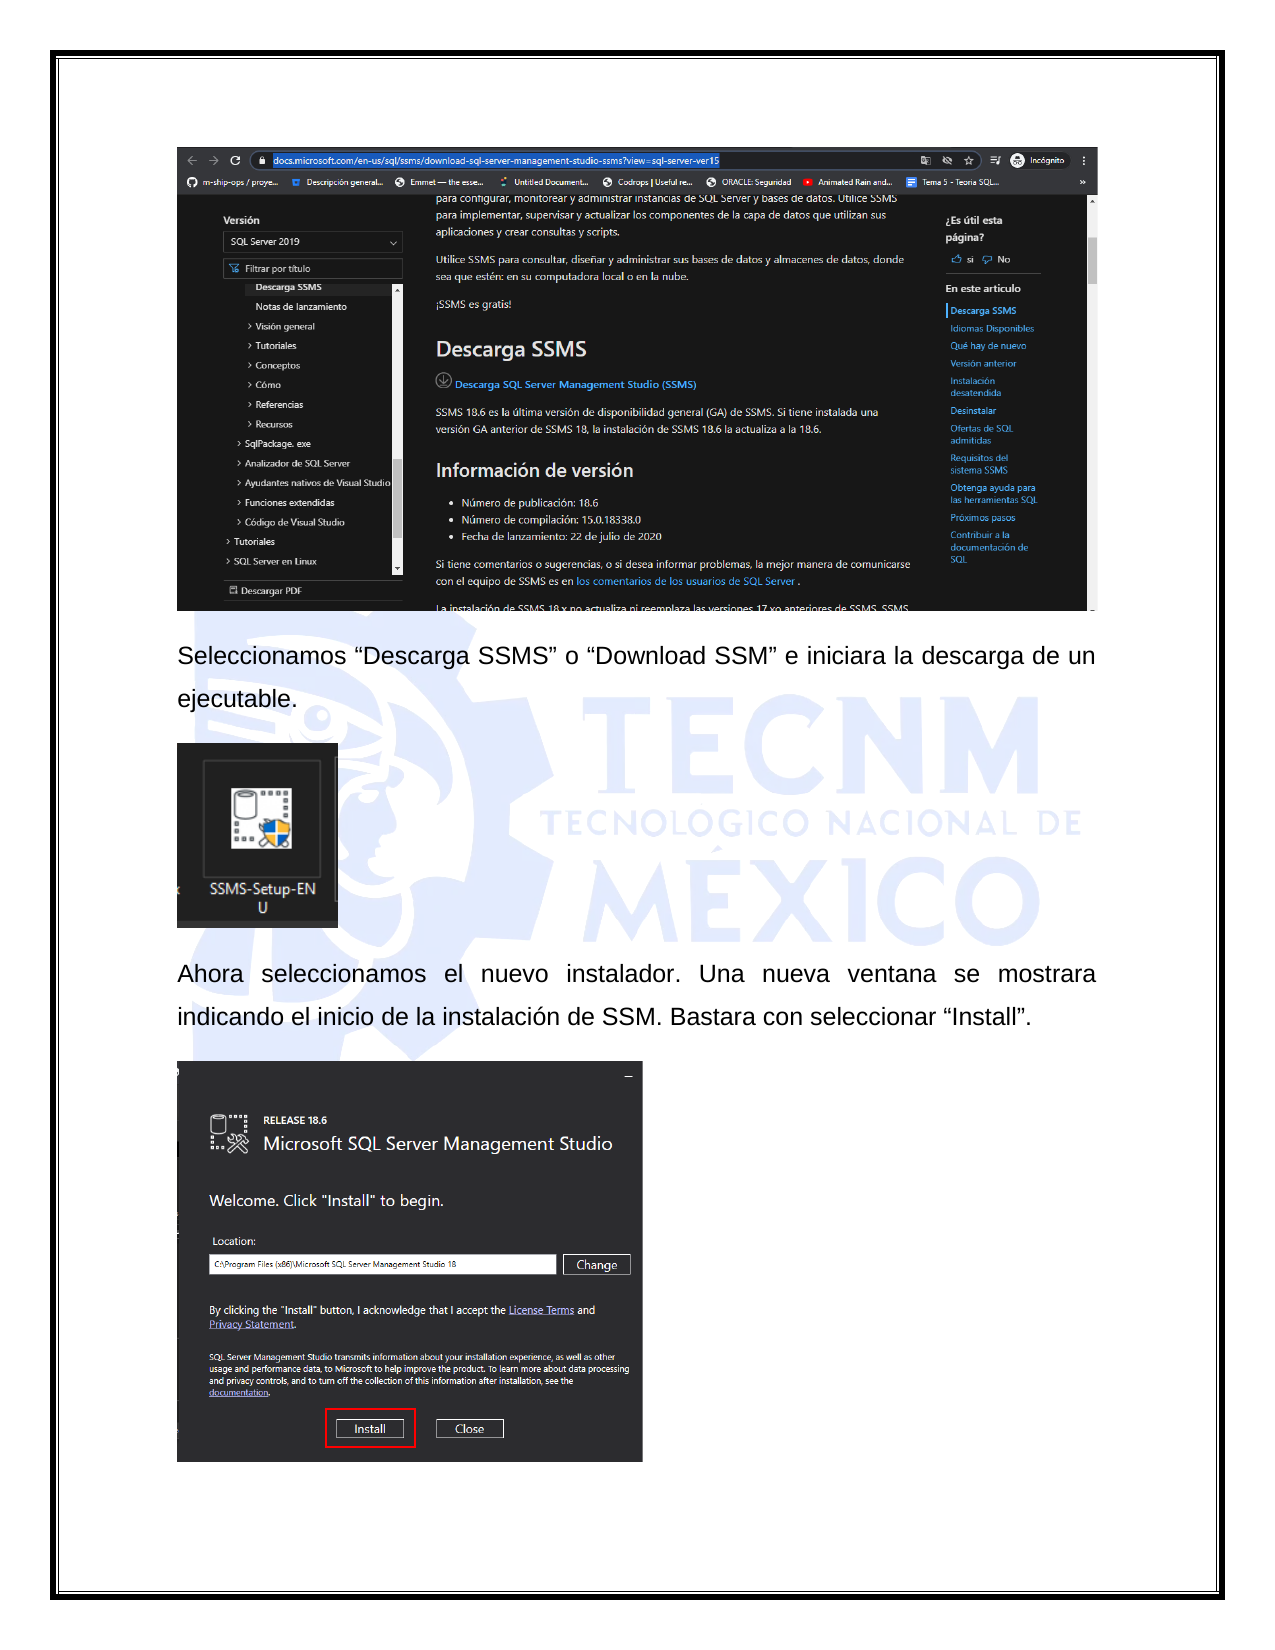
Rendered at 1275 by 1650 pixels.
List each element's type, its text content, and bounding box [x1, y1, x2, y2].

picture [177, 743, 338, 928]
text Seleccionamos “Descarga SSMS” o “Download SSM” e iniciara la descarga de un ejecutable. [177, 641, 1098, 713]
text Ahora seleccionamos el nuevo instalador. Una nueva ventana se mostrara indicando el inicio de la instalación de SSM. Bastara con seleccionar “Install”. [177, 959, 1098, 1031]
picture [177, 147, 1098, 611]
picture [177, 1061, 643, 1462]
